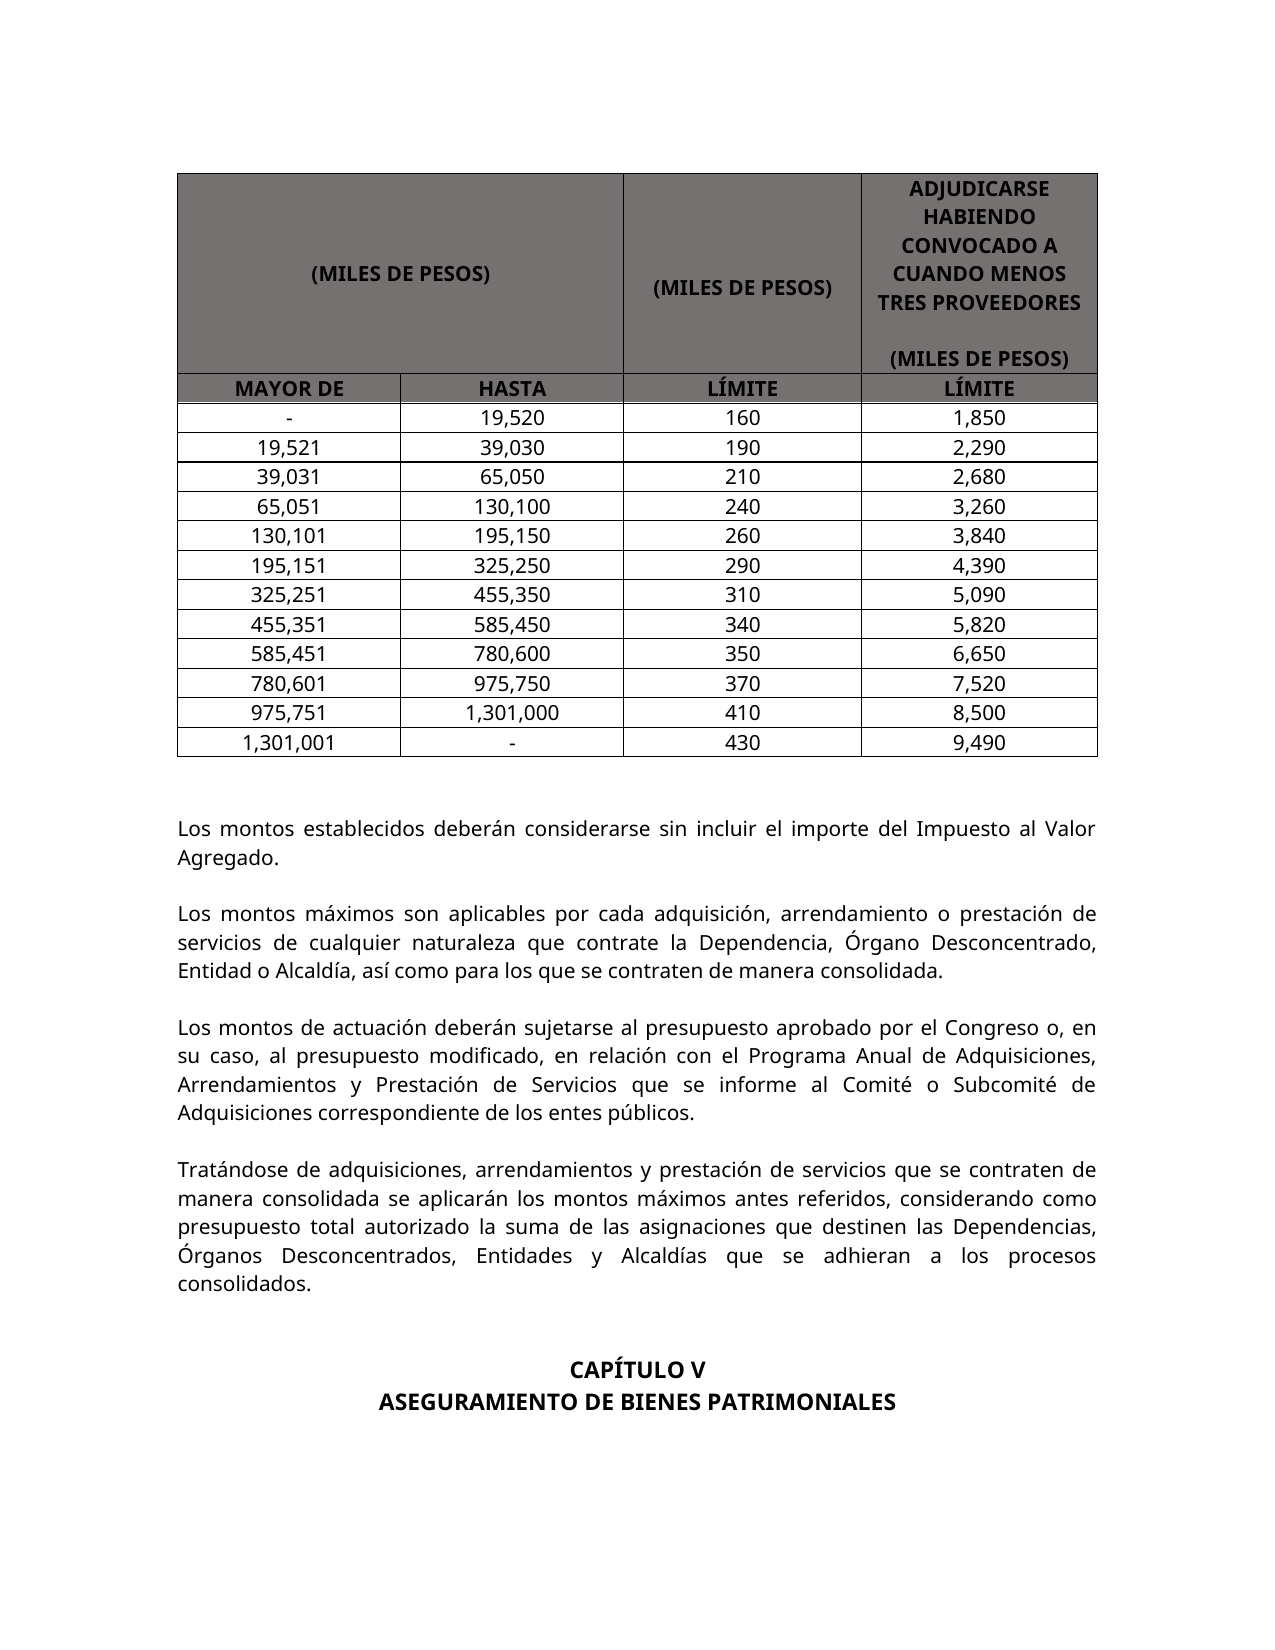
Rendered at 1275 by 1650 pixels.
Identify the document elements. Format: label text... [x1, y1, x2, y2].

table_cell 325,251 [178, 580, 400, 609]
table_cell 39,030 [401, 433, 623, 461]
table_cell 195,150 [401, 521, 623, 550]
table_cell 310 [624, 580, 861, 609]
table_cell 455,351 [178, 610, 400, 638]
table_cell 2,290 [862, 433, 1097, 461]
table_cell - [401, 728, 623, 756]
table_cell LÍMITE [862, 374, 1097, 402]
table_cell 260 [624, 521, 861, 550]
table_cell 4,390 [862, 551, 1097, 579]
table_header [178, 174, 623, 373]
table_cell 585,450 [401, 610, 623, 638]
table_cell 455,350 [401, 580, 623, 609]
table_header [624, 174, 861, 373]
table_cell 325,250 [401, 551, 623, 579]
table_cell 65,051 [178, 492, 400, 520]
text CAPÍTULO V [177, 1354, 1098, 1386]
table_cell MAYOR DE [178, 374, 400, 402]
table_cell 39,031 [178, 463, 400, 491]
table_cell 340 [624, 610, 861, 638]
table_cell 2,680 [862, 463, 1097, 491]
table_cell 19,520 [401, 404, 623, 432]
text Los montos establecidos deberán considerarse sin incluir el importe del Impuesto al Valor Agregado. [177, 814, 1098, 871]
table_cell 585,451 [178, 639, 400, 668]
table_cell 3,840 [862, 521, 1097, 550]
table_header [862, 174, 1097, 373]
table_cell 430 [624, 728, 861, 756]
table_cell 5,820 [862, 610, 1097, 638]
table_cell 290 [624, 551, 861, 579]
table_cell 210 [624, 463, 861, 491]
table_cell 975,751 [178, 698, 400, 727]
table_cell 6,650 [862, 639, 1097, 668]
table_cell 780,600 [401, 639, 623, 668]
table_cell 1,301,000 [401, 698, 623, 727]
table_cell 780,601 [178, 669, 400, 697]
table_cell 65,050 [401, 463, 623, 491]
table_cell 1,301,001 [178, 728, 400, 756]
table_cell - [178, 404, 400, 432]
table_cell 1,850 [862, 404, 1097, 432]
text ASEGURAMIENTO DE BIENES PATRIMONIALES [177, 1386, 1098, 1417]
table_cell 240 [624, 492, 861, 520]
table_cell 160 [624, 404, 861, 432]
table_cell 130,101 [178, 521, 400, 550]
table_cell HASTA [401, 374, 623, 402]
table_cell 3,260 [862, 492, 1097, 520]
table_cell 19,521 [178, 433, 400, 461]
table_cell 9,490 [862, 728, 1097, 756]
table_cell 8,500 [862, 698, 1097, 727]
text Los montos de actuación deberán sujetarse al presupuesto aprobado por el Congreso o, en su caso, al presupuesto modificado, en relación con el Programa Anual de Adquisiciones, Arrendamientos y Prestación de Servicios que se informe al Comité o Subcomité de Adquisiciones correspondiente de los entes públicos. [177, 1013, 1098, 1127]
table_cell 130,100 [401, 492, 623, 520]
table_cell LÍMITE [624, 374, 861, 402]
table_cell 350 [624, 639, 861, 668]
table_cell 7,520 [862, 669, 1097, 697]
table_cell 5,090 [862, 580, 1097, 609]
table_cell 975,750 [401, 669, 623, 697]
text Los montos máximos son aplicables por cada adquisición, arrendamiento o prestación de servicios de cualquier naturaleza que contrate la Dependencia, Órgano Desconcentrado, Entidad o Alcaldía, así como para los que se contraten de manera consolidada. [177, 899, 1098, 985]
text Tratándose de adquisiciones, arrendamientos y prestación de servicios que se contraten de manera consolidada se aplicarán los montos máximos antes referidos, considerando como presupuesto total autorizado la suma de las asignaciones que destinen las Dependencias, Órganos Desconcentrados, Entidades y Alcaldías que se adhieran a los procesos consolidados. [177, 1155, 1098, 1298]
table_cell 410 [624, 698, 861, 727]
table_cell 190 [624, 433, 861, 461]
table_cell 370 [624, 669, 861, 697]
table_cell 195,151 [178, 551, 400, 579]
